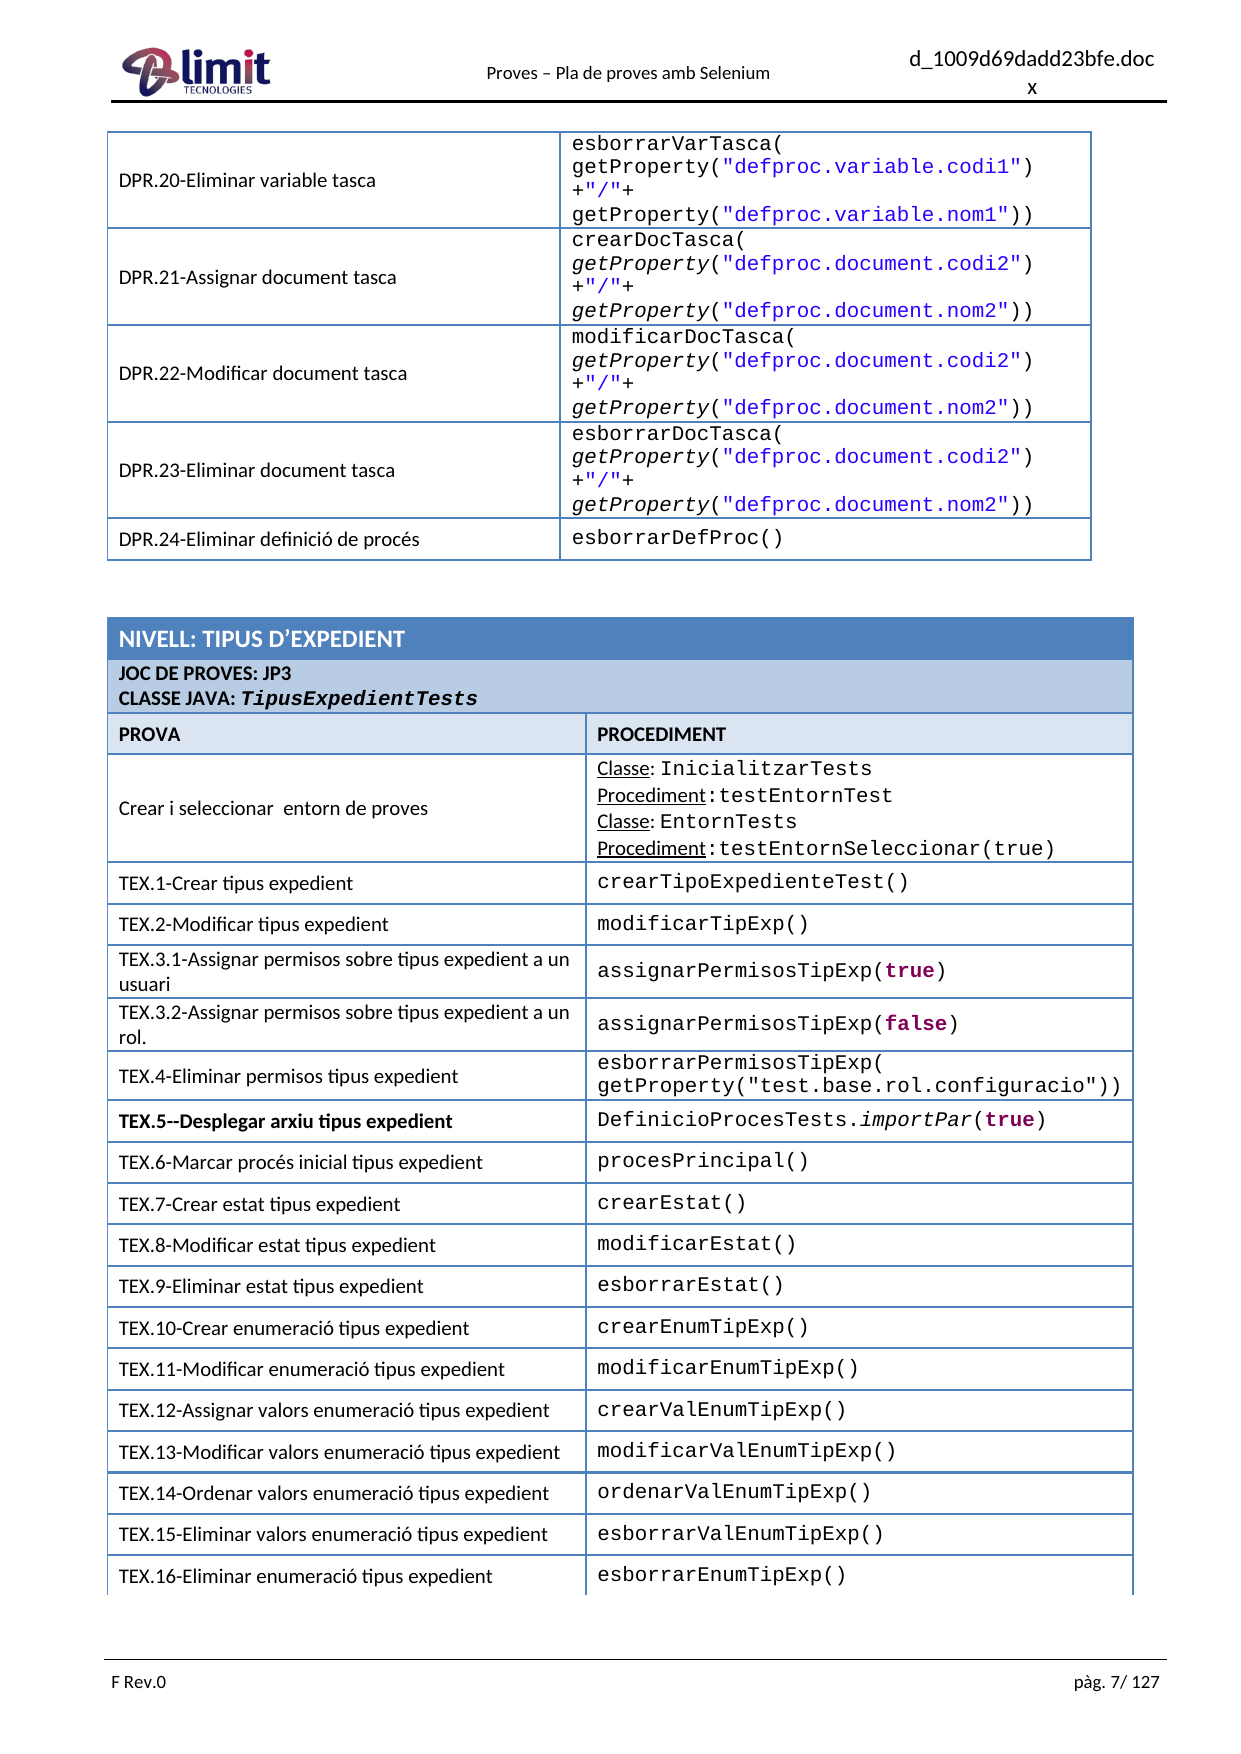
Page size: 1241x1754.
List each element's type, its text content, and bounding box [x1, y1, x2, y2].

table_cell assignarPermisosTipExp(false) [587, 999, 1132, 1050]
table_cell TEX.6-Marcar procés inicial tipus expedient [108, 1143, 585, 1182]
table_cell TEX.9-Eliminar estat tipus expedient [108, 1267, 585, 1306]
table_cell esborrarPermisosTipExp( getProperty("test.base.rol.configuracio")) [587, 1052, 1132, 1099]
table_cell DefinicioProcesTests.importPar(true) [587, 1101, 1132, 1141]
table_cell modificarTipExp() [587, 905, 1132, 944]
table_cell procesPrincipal() [587, 1143, 1132, 1182]
table_cell DPR.22-Modificar document tasca [108, 326, 559, 421]
table_cell TEX.3.2-Assignar permisos sobre tipus expedient a un rol. [108, 999, 585, 1050]
table_cell crearEstat() [587, 1184, 1132, 1223]
table_cell TEX.10-Crear enumeració tipus expedient [108, 1308, 585, 1347]
table_cell PROVA [108, 714, 585, 753]
table_cell crearTipoExpedienteTest() [587, 863, 1132, 903]
table_header NIVELL: TIPUS D’EXPEDIENT [108, 619, 585, 658]
table_cell TEX.2-Modificar tipus expedient [108, 905, 585, 944]
table_cell TEX.11-Modificar enumeració tipus expedient [108, 1349, 585, 1389]
table_cell Classe: InicialitzarTests Procediment:testEntornTest Classe: EntornTests Procediment:testEntornSeleccionar(true) [587, 755, 1132, 861]
table_cell ordenarValEnumTipExp() [587, 1474, 1132, 1513]
table_cell esborrarEnumTipExp() [587, 1556, 1132, 1595]
table_cell DPR.24-Eliminar definició de procés [108, 519, 559, 558]
table_cell TEX.3.1-Assignar permisos sobre tipus expedient a un usuari [108, 946, 585, 997]
table_cell TEX.15-Eliminar valors enumeració tipus expedient [108, 1515, 585, 1554]
table_cell modificarEstat() [587, 1225, 1132, 1264]
table_cell esborrarEstat() [587, 1267, 1132, 1306]
table_cell TEX.12-Assignar valors enumeració tipus expedient [108, 1391, 585, 1430]
table_cell esborrarDocTasca( getProperty("defproc.document.codi2")+"/"+ getProperty("defproc.document.nom2")) [561, 423, 1090, 517]
table_cell modificarDocTasca( getProperty("defproc.document.codi2")+"/"+ getProperty("defproc.document.nom2")) [561, 326, 1090, 421]
table_cell modificarValEnumTipExp() [587, 1432, 1132, 1471]
table_cell esborrarVarTasca( getProperty("defproc.variable.codi1") +"/"+ getProperty("defproc.variable.nom1")) [561, 133, 1090, 227]
table_cell JOC DE PROVES: JP3 CLASSE JAVA: TipusExpedientTests [108, 660, 1132, 712]
table_cell Crear i seleccionar entorn de proves [108, 755, 585, 861]
table_cell DPR.21-Assignar document tasca [108, 229, 559, 324]
table_cell TEX.1-Crear tipus expedient [108, 863, 585, 903]
table_cell esborrarValEnumTipExp() [587, 1515, 1132, 1554]
table_header [587, 619, 1132, 658]
table_cell TEX.13-Modificar valors enumeració tipus expedient [108, 1432, 585, 1471]
table_cell TEX.7-Crear estat tipus expedient [108, 1184, 585, 1223]
table_cell crearEnumTipExp() [587, 1308, 1132, 1347]
table_cell TEX.8-Modificar estat tipus expedient [108, 1225, 585, 1264]
table_cell TEX.14-Ordenar valors enumeració tipus expedient [108, 1474, 585, 1513]
table_cell crearValEnumTipExp() [587, 1391, 1132, 1430]
table_cell crearDocTasca( getProperty("defproc.document.codi2")+"/"+ getProperty("defproc.document.nom2")) [561, 229, 1090, 324]
table_cell DPR.23-Eliminar document tasca [108, 423, 559, 517]
table_cell esborrarDefProc() [561, 519, 1090, 558]
table_cell TEX.16-Eliminar enumeració tipus expedient [108, 1556, 585, 1595]
table_cell TEX.4-Eliminar permisos tipus expedient [108, 1052, 585, 1099]
table_cell assignarPermisosTipExp(true) [587, 946, 1132, 997]
table_cell modificarEnumTipExp() [587, 1349, 1132, 1389]
picture [118, 45, 275, 100]
table_cell DPR.20-Eliminar variable tasca [108, 133, 559, 227]
table_cell TEX.5--Desplegar arxiu tipus expedient [108, 1101, 585, 1141]
table_cell PROCEDIMENT [587, 714, 1132, 753]
